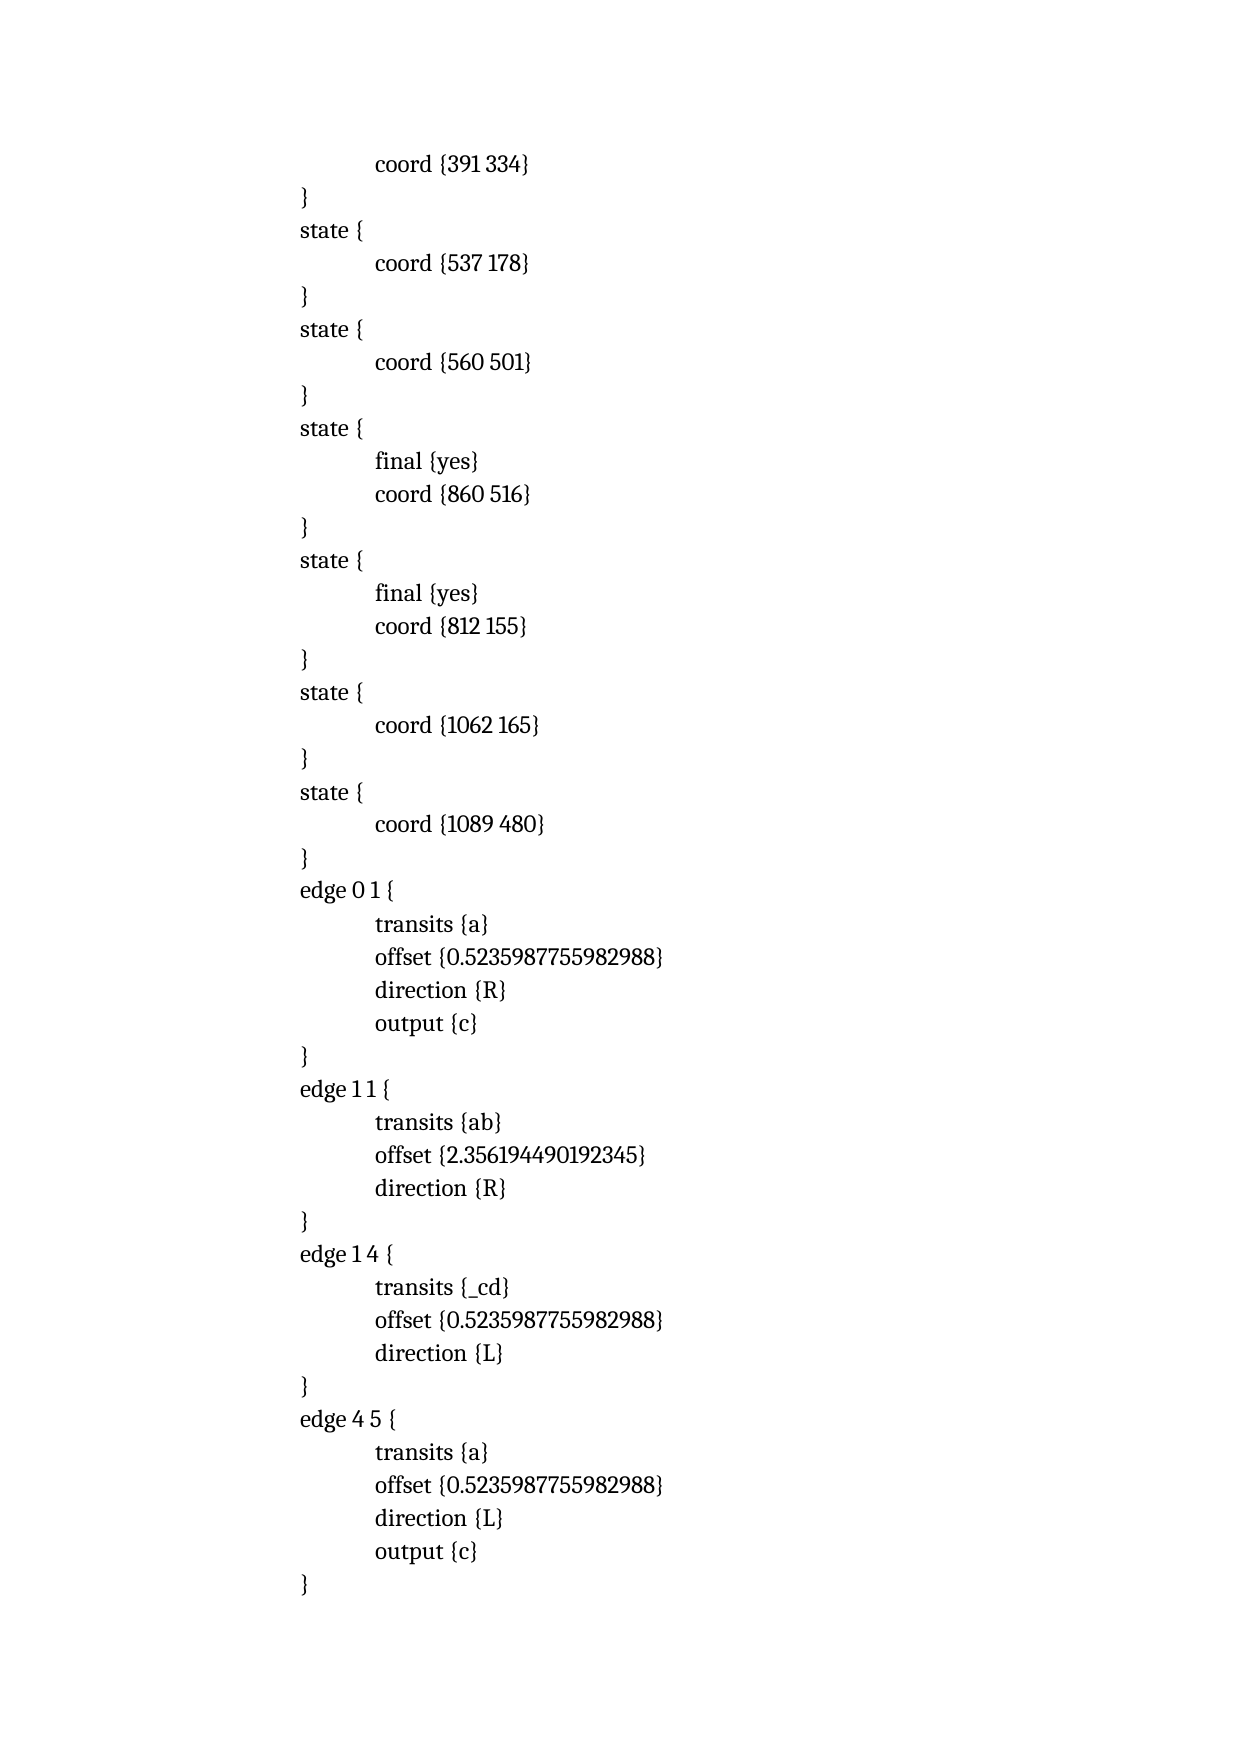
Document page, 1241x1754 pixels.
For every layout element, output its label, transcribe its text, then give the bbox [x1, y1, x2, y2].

list } [232, 1570, 1090, 1599]
list } [232, 282, 1090, 311]
list state { [232, 777, 1090, 806]
list } [232, 381, 1090, 410]
list edge 1 4 { [232, 1240, 1090, 1268]
list transits {ab} [232, 1108, 1090, 1136]
list edge 1 1 { [232, 1074, 1090, 1103]
list edge 0 1 { [232, 876, 1090, 905]
list state { [232, 216, 1090, 245]
list output {c} [232, 1537, 1090, 1566]
list transits {_cd} [232, 1273, 1090, 1301]
list coord {1089 480} [232, 810, 1090, 839]
list transits {a} [232, 1438, 1090, 1467]
list offset {0.5235987755982988} [232, 1471, 1090, 1499]
list state { [232, 546, 1090, 575]
list } [232, 843, 1090, 872]
list } [232, 513, 1090, 542]
list } [232, 183, 1090, 212]
list coord {860 516} [232, 480, 1090, 509]
list state { [232, 315, 1090, 344]
list } [232, 744, 1090, 773]
list transits {a} [232, 909, 1090, 938]
list offset {0.5235987755982988} [232, 1306, 1090, 1334]
list state { [232, 414, 1090, 443]
list } [232, 645, 1090, 674]
list } [232, 1207, 1090, 1235]
list } [232, 1042, 1090, 1070]
list state { [232, 678, 1090, 707]
list direction {L} [232, 1339, 1090, 1367]
list coord {391 334} [232, 150, 1090, 179]
list } [232, 1372, 1090, 1401]
list final {yes} [232, 447, 1090, 476]
list coord {560 501} [232, 348, 1090, 377]
list direction {R} [232, 976, 1090, 1004]
list coord {537 178} [232, 249, 1090, 278]
list offset {0.5235987755982988} [232, 942, 1090, 971]
list edge 4 5 { [232, 1405, 1090, 1433]
list direction {R} [232, 1174, 1090, 1202]
list coord {812 155} [232, 612, 1090, 641]
list output {c} [232, 1008, 1090, 1037]
list final {yes} [232, 579, 1090, 608]
list offset {2.356194490192345} [232, 1141, 1090, 1169]
list coord {1062 165} [232, 711, 1090, 740]
list direction {L} [232, 1504, 1090, 1533]
